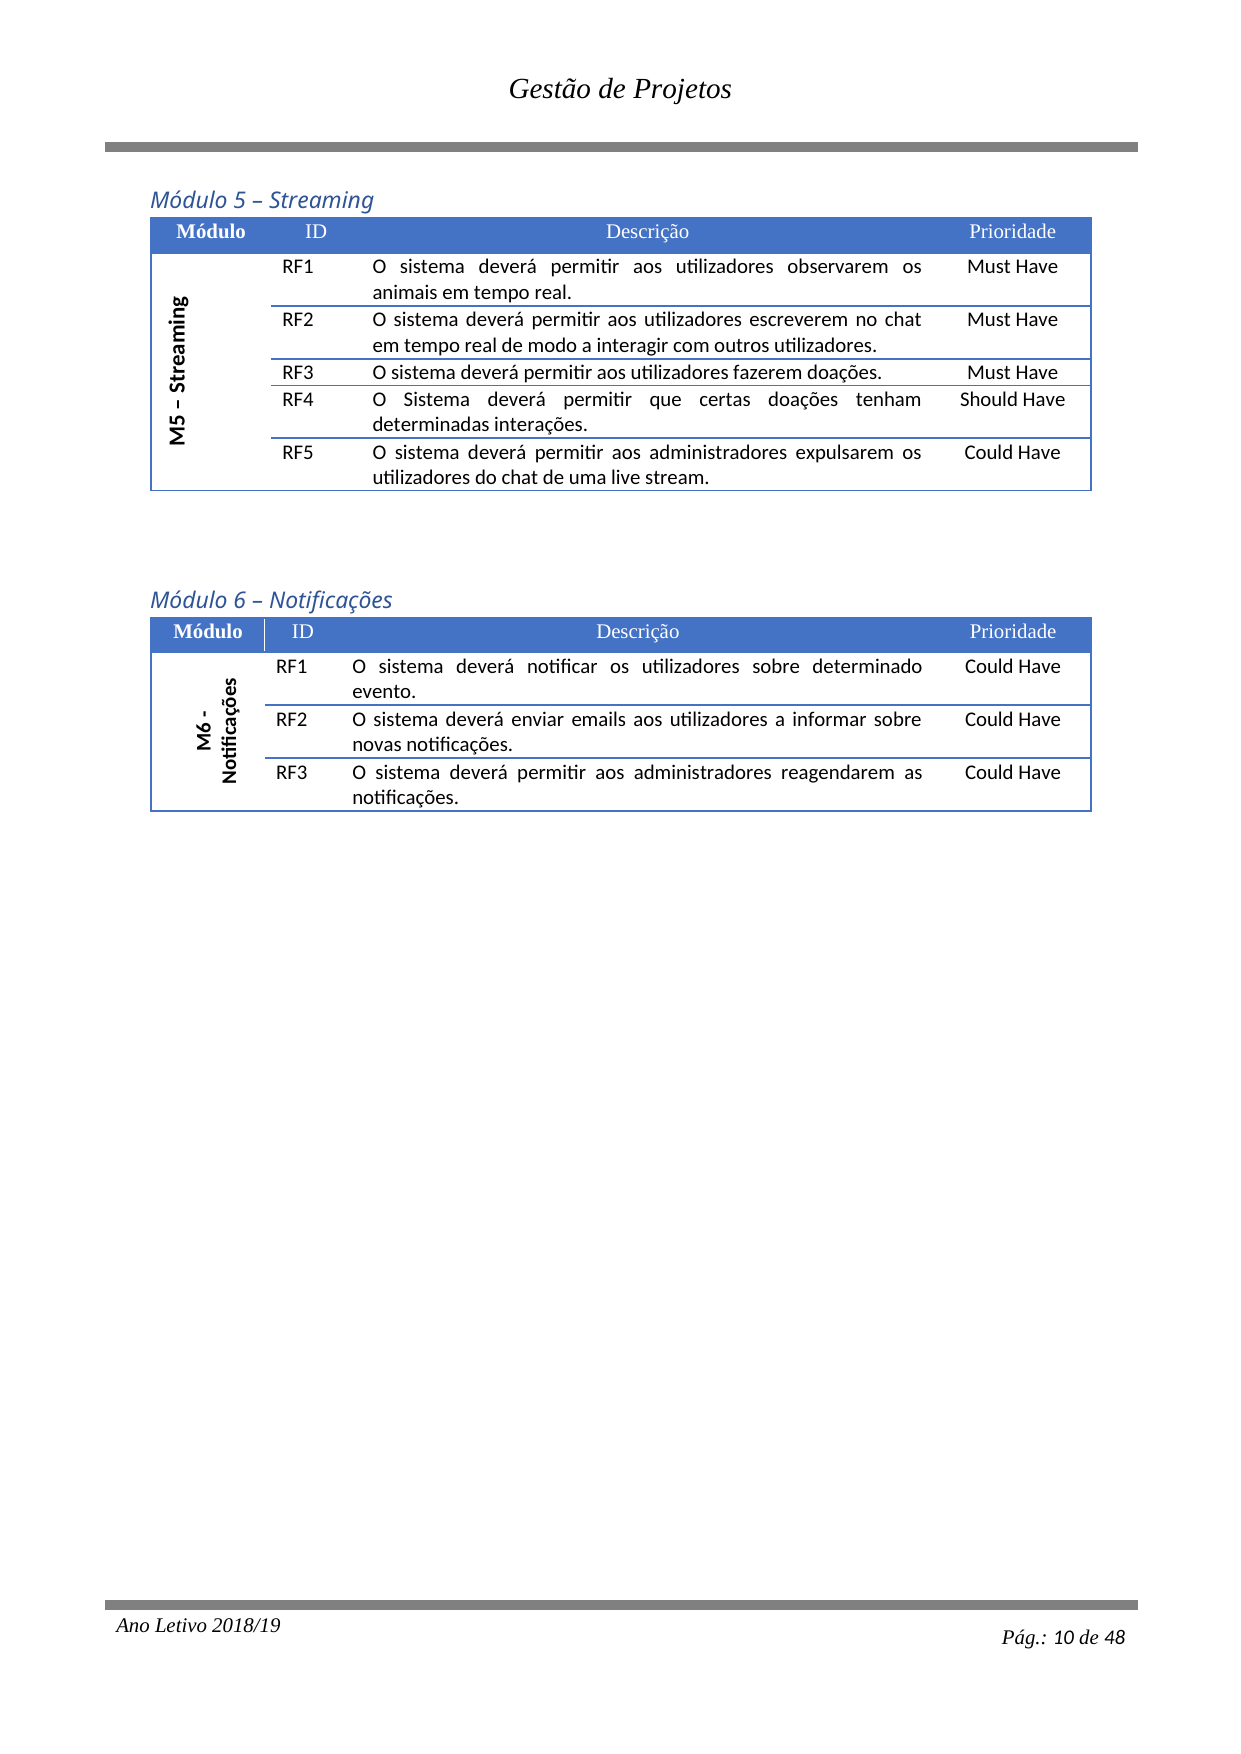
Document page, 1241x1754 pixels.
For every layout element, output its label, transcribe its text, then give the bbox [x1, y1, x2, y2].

table_header ID [265, 619, 341, 651]
table_header Prioridade [934, 619, 1090, 651]
table_cell Should Have [934, 386, 1090, 437]
table_cell Could Have [934, 759, 1090, 810]
subtitle Módulo 5 – Streaming [150, 184, 1090, 215]
table_header Módulo [152, 619, 264, 651]
subtitle Módulo 6 – Notificações [150, 583, 1090, 615]
table_cell RF5 [271, 439, 361, 490]
table_cell O sistema deverá permitir aos utilizadores escreverem no chat em tempo real de modo a interagir com outros utilizadores. [361, 307, 934, 357]
table_cell O Sistema deverá permitir que certas doações tenham determinadas interações. [361, 386, 934, 437]
table_cell O sistema deverá permitir aos utilizadores fazerem doações. [361, 360, 934, 385]
table_cell RF3 [271, 360, 361, 385]
table_cell RF2 [265, 706, 341, 757]
table_cell O sistema deverá enviar emails aos utilizadores a informar sobre novas notificações. [341, 706, 934, 757]
table_cell O sistema deverá permitir aos administradores reagendarem as notificações. [341, 759, 934, 810]
table_header Módulo [152, 219, 271, 252]
table_header ID [271, 219, 361, 252]
table_header Prioridade [934, 219, 1090, 252]
table_header Descrição [361, 219, 934, 252]
table_cell RF2 [271, 307, 361, 357]
table_cell Must Have [934, 360, 1090, 385]
table_cell M6 - Notificações [152, 653, 264, 810]
table_cell Must Have [934, 254, 1090, 304]
table_cell RF4 [271, 386, 361, 437]
table_cell RF1 [271, 254, 361, 304]
table_cell M5 – Streaming [152, 254, 271, 490]
table_cell RF1 [265, 653, 341, 704]
table_cell RF3 [265, 759, 341, 810]
table_cell O sistema deverá notificar os utilizadores sobre determinado evento. [341, 653, 934, 704]
table_cell O sistema deverá permitir aos utilizadores observarem os animais em tempo real. [361, 254, 934, 304]
table_cell Could Have [934, 706, 1090, 757]
table_cell Could Have [934, 439, 1090, 490]
table_header Descrição [341, 619, 934, 651]
table_cell Could Have [934, 653, 1090, 704]
table_cell Must Have [934, 307, 1090, 357]
table_cell O sistema deverá permitir aos administradores expulsarem os utilizadores do chat de uma live stream. [361, 439, 934, 490]
